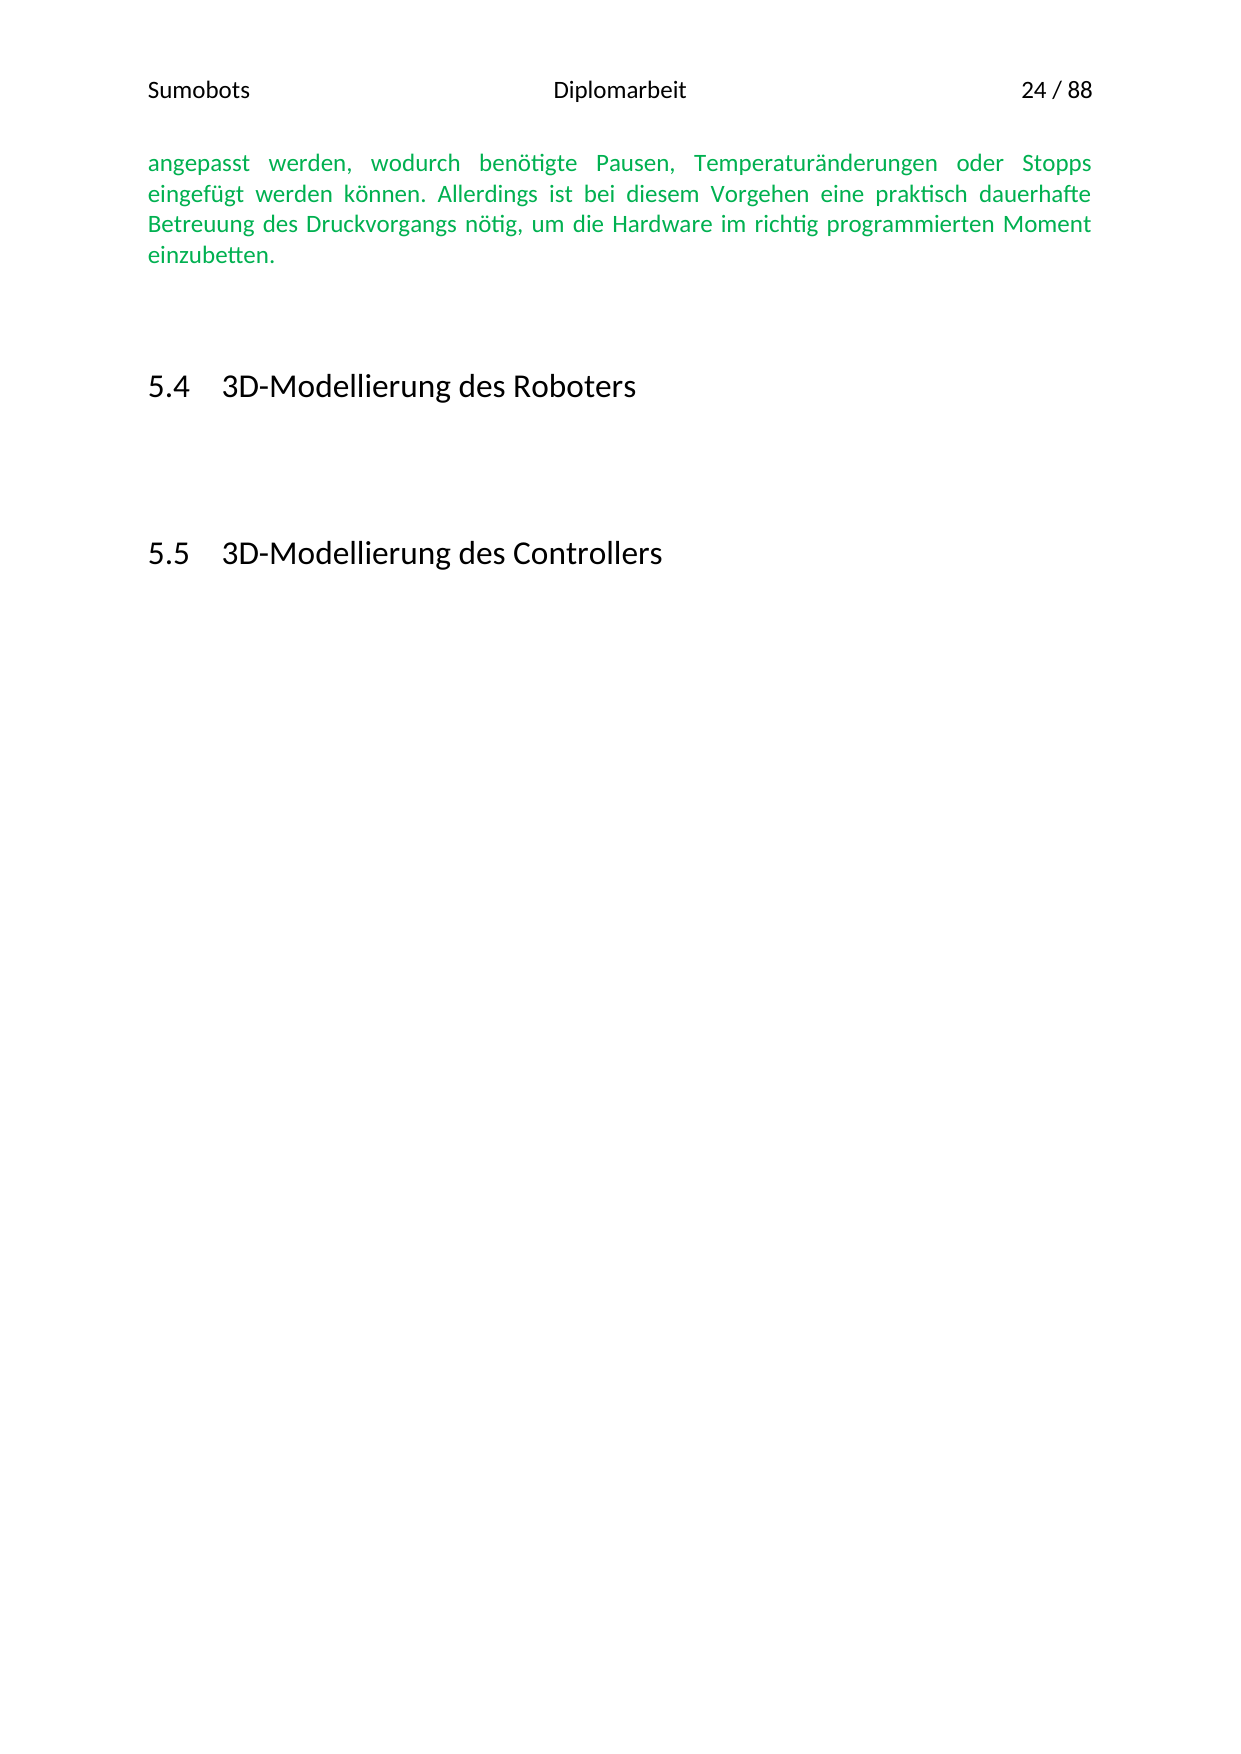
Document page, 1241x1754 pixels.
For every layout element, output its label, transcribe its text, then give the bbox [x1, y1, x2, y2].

subtitle 3D-Modellierung des Controllers [148, 532, 1093, 573]
subtitle 3D-Modellierung des Roboters [148, 365, 1093, 406]
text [148, 148, 1093, 270]
